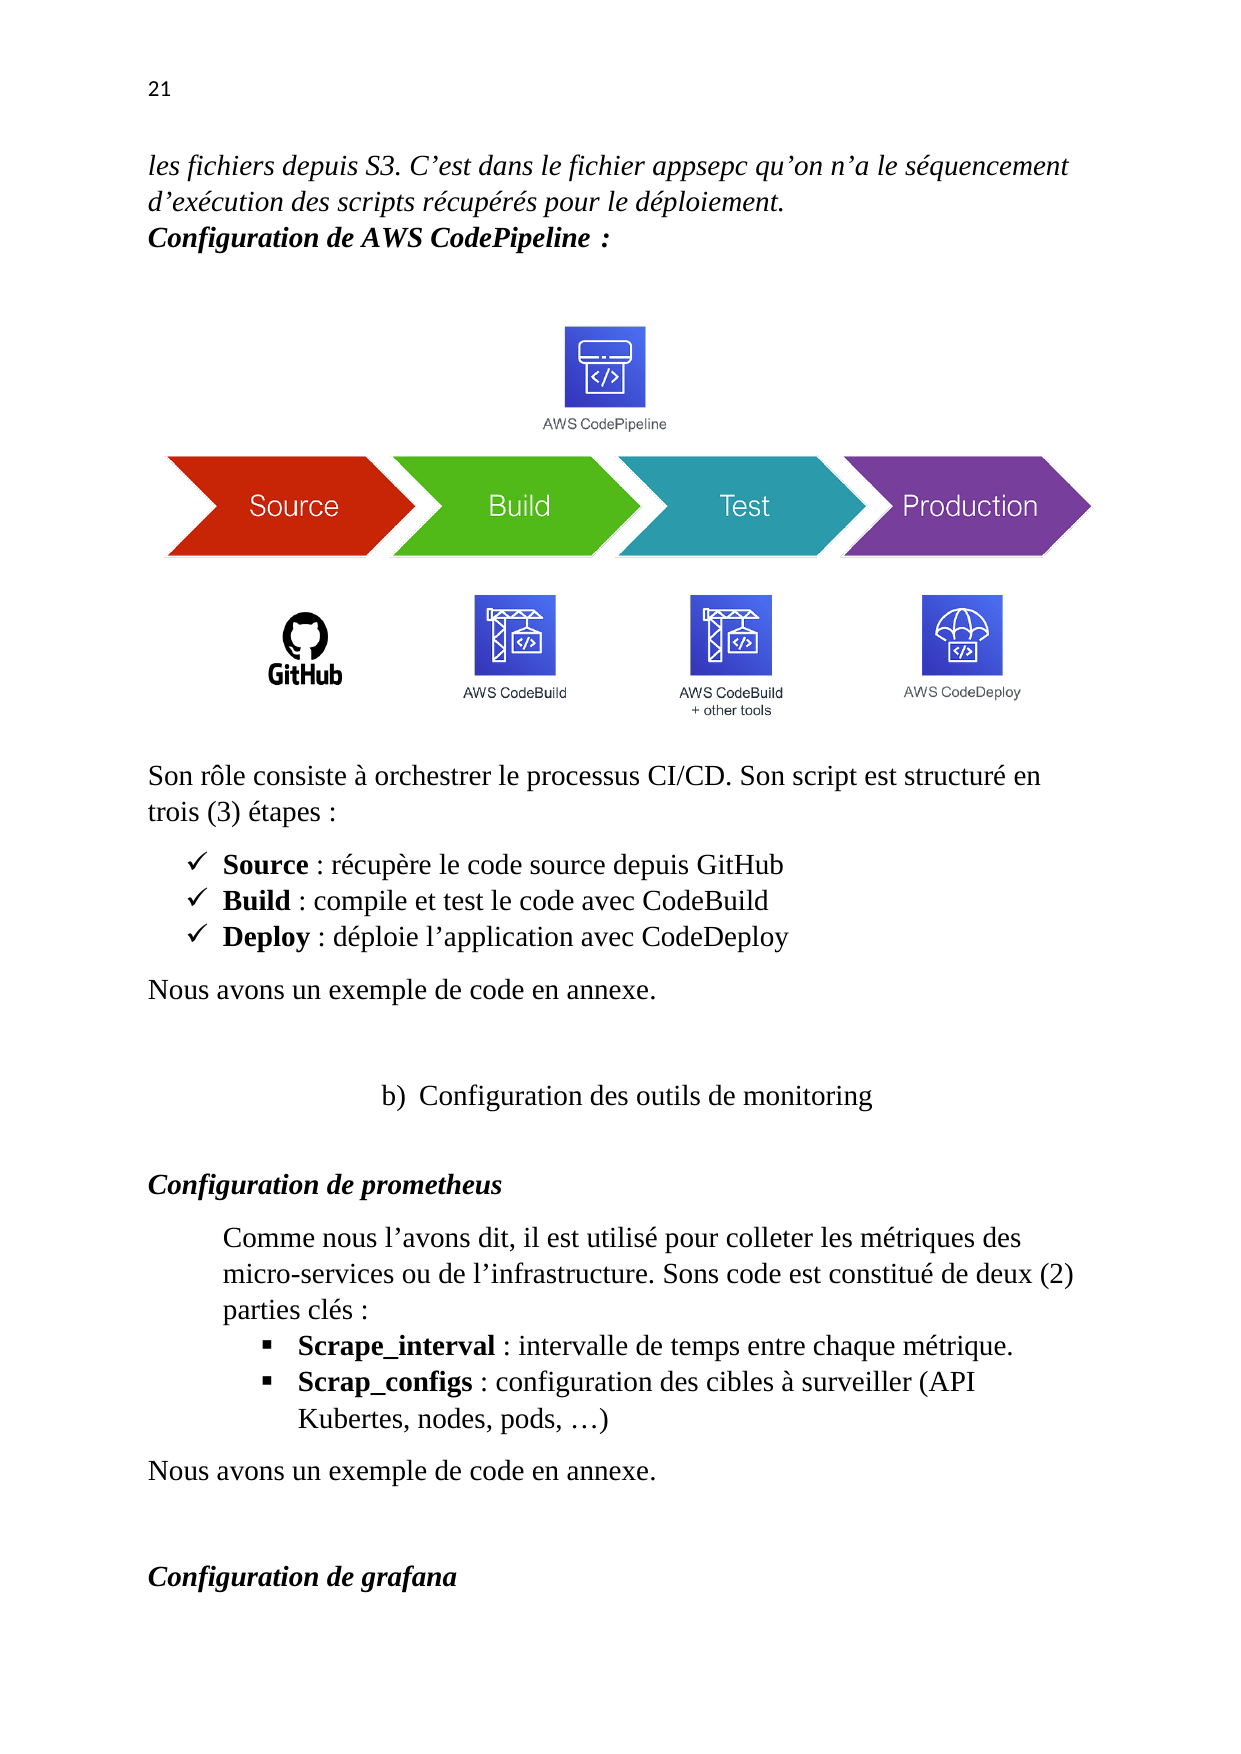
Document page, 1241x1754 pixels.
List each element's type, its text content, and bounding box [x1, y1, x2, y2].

list Comme nous l’avons dit, il est utilisé pour colleter les métriques des micro-services ou de l’infrastructure. Sons code est constitué de deux (2) parties clés : [223, 1220, 1093, 1326]
text Configuration de grafana [148, 1559, 1093, 1593]
picture [147, 272, 1093, 740]
text Son rôle consiste à orchestrer le processus CI/CD. Son script est structuré en trois (3) étapes : [148, 758, 1093, 828]
list Source : récupère le code source depuis GitHub [185, 847, 1093, 881]
list Configuration des outils de monitoring [381, 1078, 1093, 1112]
list Build : compile et test le code avec CodeBuild [185, 883, 1093, 917]
list Deploy : déploie l’application avec CodeDeploy [185, 919, 1093, 953]
text Nous avons un exemple de code en annexe. [148, 1453, 1093, 1487]
text Nous avons un exemple de code en annexe. [148, 972, 1093, 1006]
list Scrap_configs : configuration des cibles à surveiller (API Kubertes, nodes, pods, …) [260, 1364, 1093, 1434]
text Configuration de AWS CodePipeline : [148, 220, 1093, 253]
text Configuration de prometheus [148, 1167, 1093, 1201]
list Scrape_interval : intervalle de temps entre chaque métrique. [260, 1328, 1093, 1362]
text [148, 148, 1093, 217]
